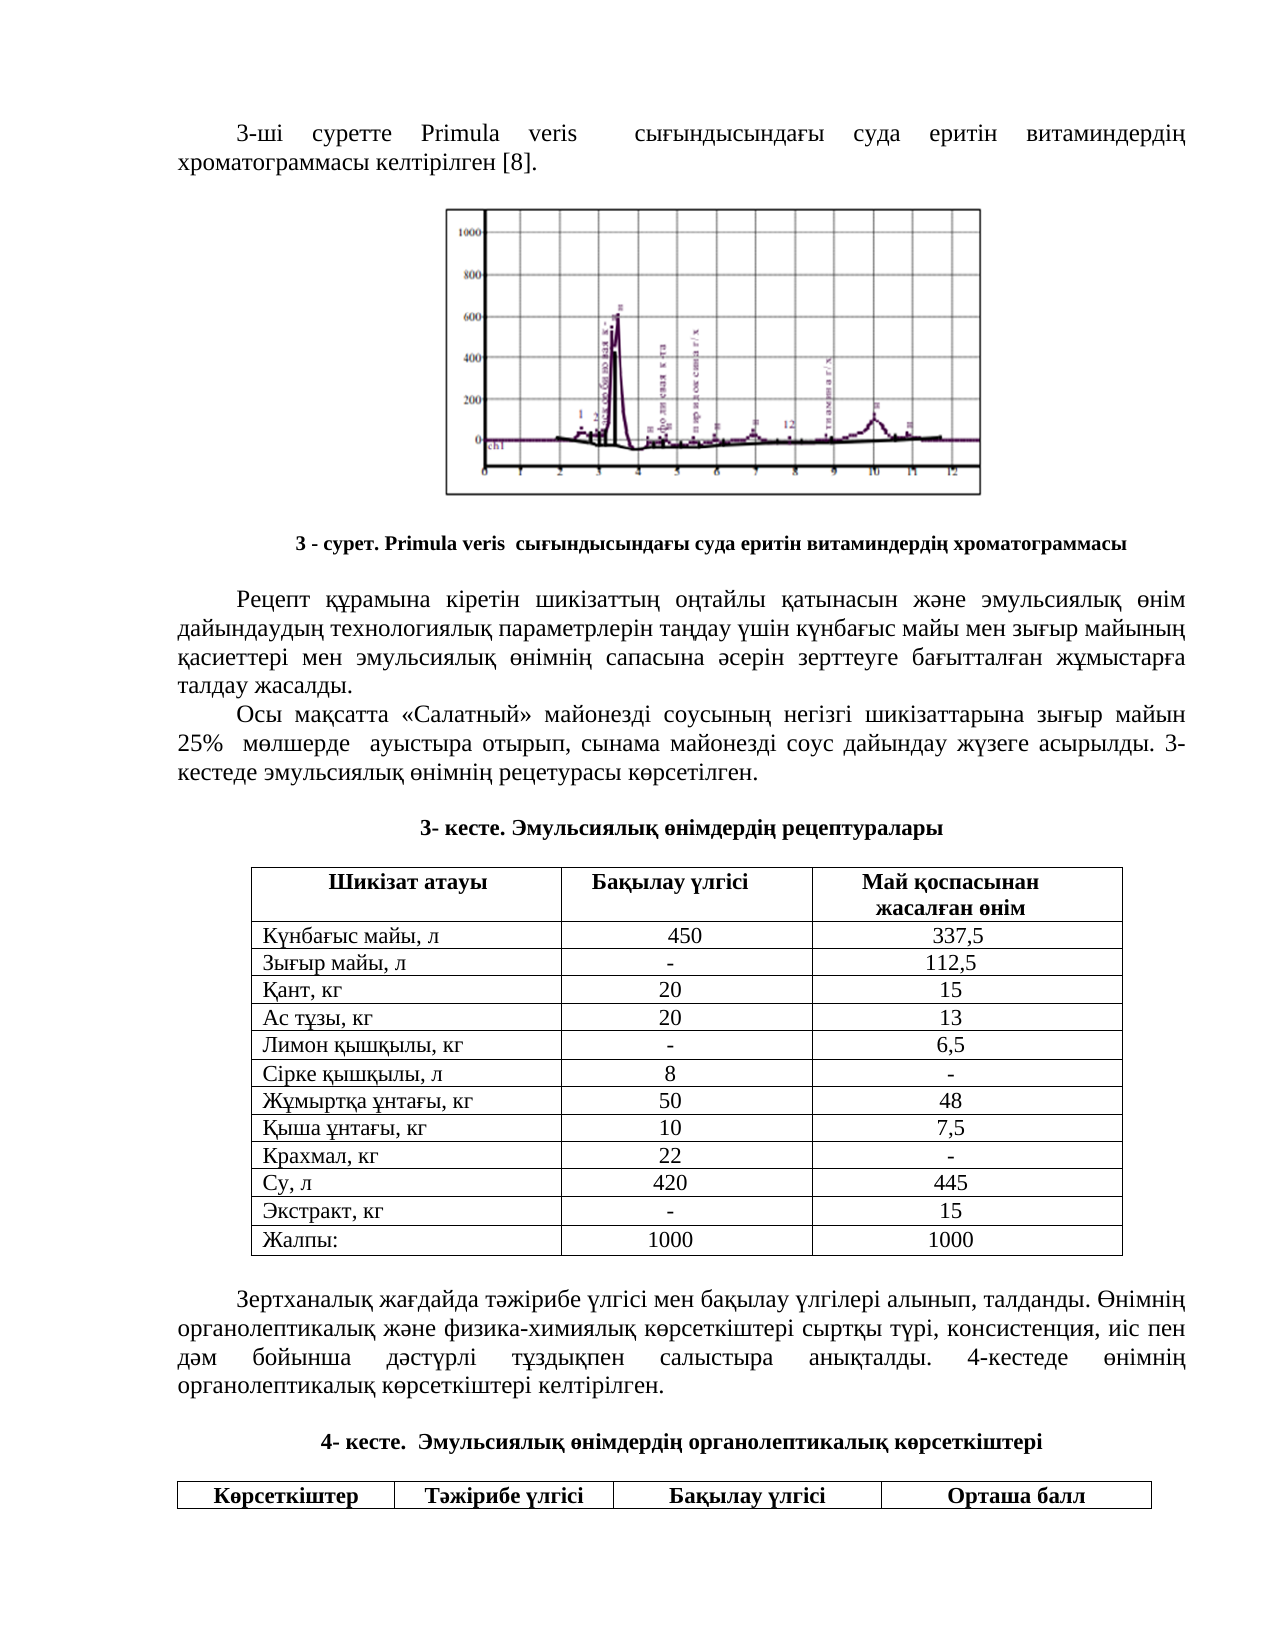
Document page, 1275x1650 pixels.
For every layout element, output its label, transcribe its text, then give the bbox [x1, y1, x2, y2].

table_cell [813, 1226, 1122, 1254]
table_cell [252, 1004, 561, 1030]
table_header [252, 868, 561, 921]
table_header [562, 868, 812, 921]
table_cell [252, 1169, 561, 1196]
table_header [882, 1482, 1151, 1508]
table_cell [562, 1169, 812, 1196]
text Осы мақсатта «Салатный» майонезді соусының негізгі шикізаттарына зығыр майын 25% мөлшерде ауыстыра отырып, сынама майонезді соус дайындау жүзеге асырылды. 3-кестеде эмульсиялық өнімнің рецетурасы көрсетілген. [177, 699, 1186, 785]
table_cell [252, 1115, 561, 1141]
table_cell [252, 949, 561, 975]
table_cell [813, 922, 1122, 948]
text 3 - сурет. Primula veris сығындысындағы суда еритін витаминдердің хроматограммасы [177, 531, 1186, 555]
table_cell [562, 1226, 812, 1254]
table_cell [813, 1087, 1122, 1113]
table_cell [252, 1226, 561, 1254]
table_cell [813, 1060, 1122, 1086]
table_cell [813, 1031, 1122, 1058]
text Рецепт құрамына кіретін шикізаттың оңтайлы қатынасын және эмульсиялық өнім дайындаудың технологиялық параметрлерін таңдау үшін күнбағыс майы мен зығыр майының қасиеттері мен эмульсиялық өнімнің сапасына әсерін зерттеуге бағытталған жұмыстарға талдау жасалды. [177, 584, 1186, 699]
text 3-ші суретте Primula veris сығындысындағы суда еритін витаминдердің хроматограммасы келтірілген [8]. [177, 118, 1186, 176]
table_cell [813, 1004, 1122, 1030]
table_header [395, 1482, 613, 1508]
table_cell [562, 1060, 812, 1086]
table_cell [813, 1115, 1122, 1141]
text Зертханалық жағдайда тәжірибе үлгісі мен бақылау үлгілері алынып, талданды. Өнімнің органолептикалық және физика-химиялық көрсеткіштері сыртқы түрі, консистенция, иіс пен дәм бойынша дәстүрлі тұздықпен салыстыра анықталды. 4-кестеде өнімнің органолептикалық көрсеткіштері келтірілген. [177, 1284, 1186, 1399]
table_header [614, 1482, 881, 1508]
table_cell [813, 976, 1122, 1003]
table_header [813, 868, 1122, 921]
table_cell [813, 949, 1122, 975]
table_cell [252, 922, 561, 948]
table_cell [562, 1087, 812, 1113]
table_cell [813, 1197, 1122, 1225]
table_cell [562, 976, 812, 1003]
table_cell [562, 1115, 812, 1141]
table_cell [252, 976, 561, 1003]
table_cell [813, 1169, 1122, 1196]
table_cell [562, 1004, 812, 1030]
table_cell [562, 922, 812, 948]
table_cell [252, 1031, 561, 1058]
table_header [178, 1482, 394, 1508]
text 3- кесте. Эмульсиялық өнімдердің рецептуралары [177, 814, 1186, 841]
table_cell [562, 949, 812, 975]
text 4- кесте. Эмульсиялық өнімдердің органолептикалық көрсеткіштері [177, 1428, 1186, 1454]
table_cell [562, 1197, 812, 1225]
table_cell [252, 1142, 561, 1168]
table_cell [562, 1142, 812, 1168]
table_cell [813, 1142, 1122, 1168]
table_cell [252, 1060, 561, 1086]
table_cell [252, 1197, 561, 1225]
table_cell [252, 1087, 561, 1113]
picture [440, 204, 983, 503]
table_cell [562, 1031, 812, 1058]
